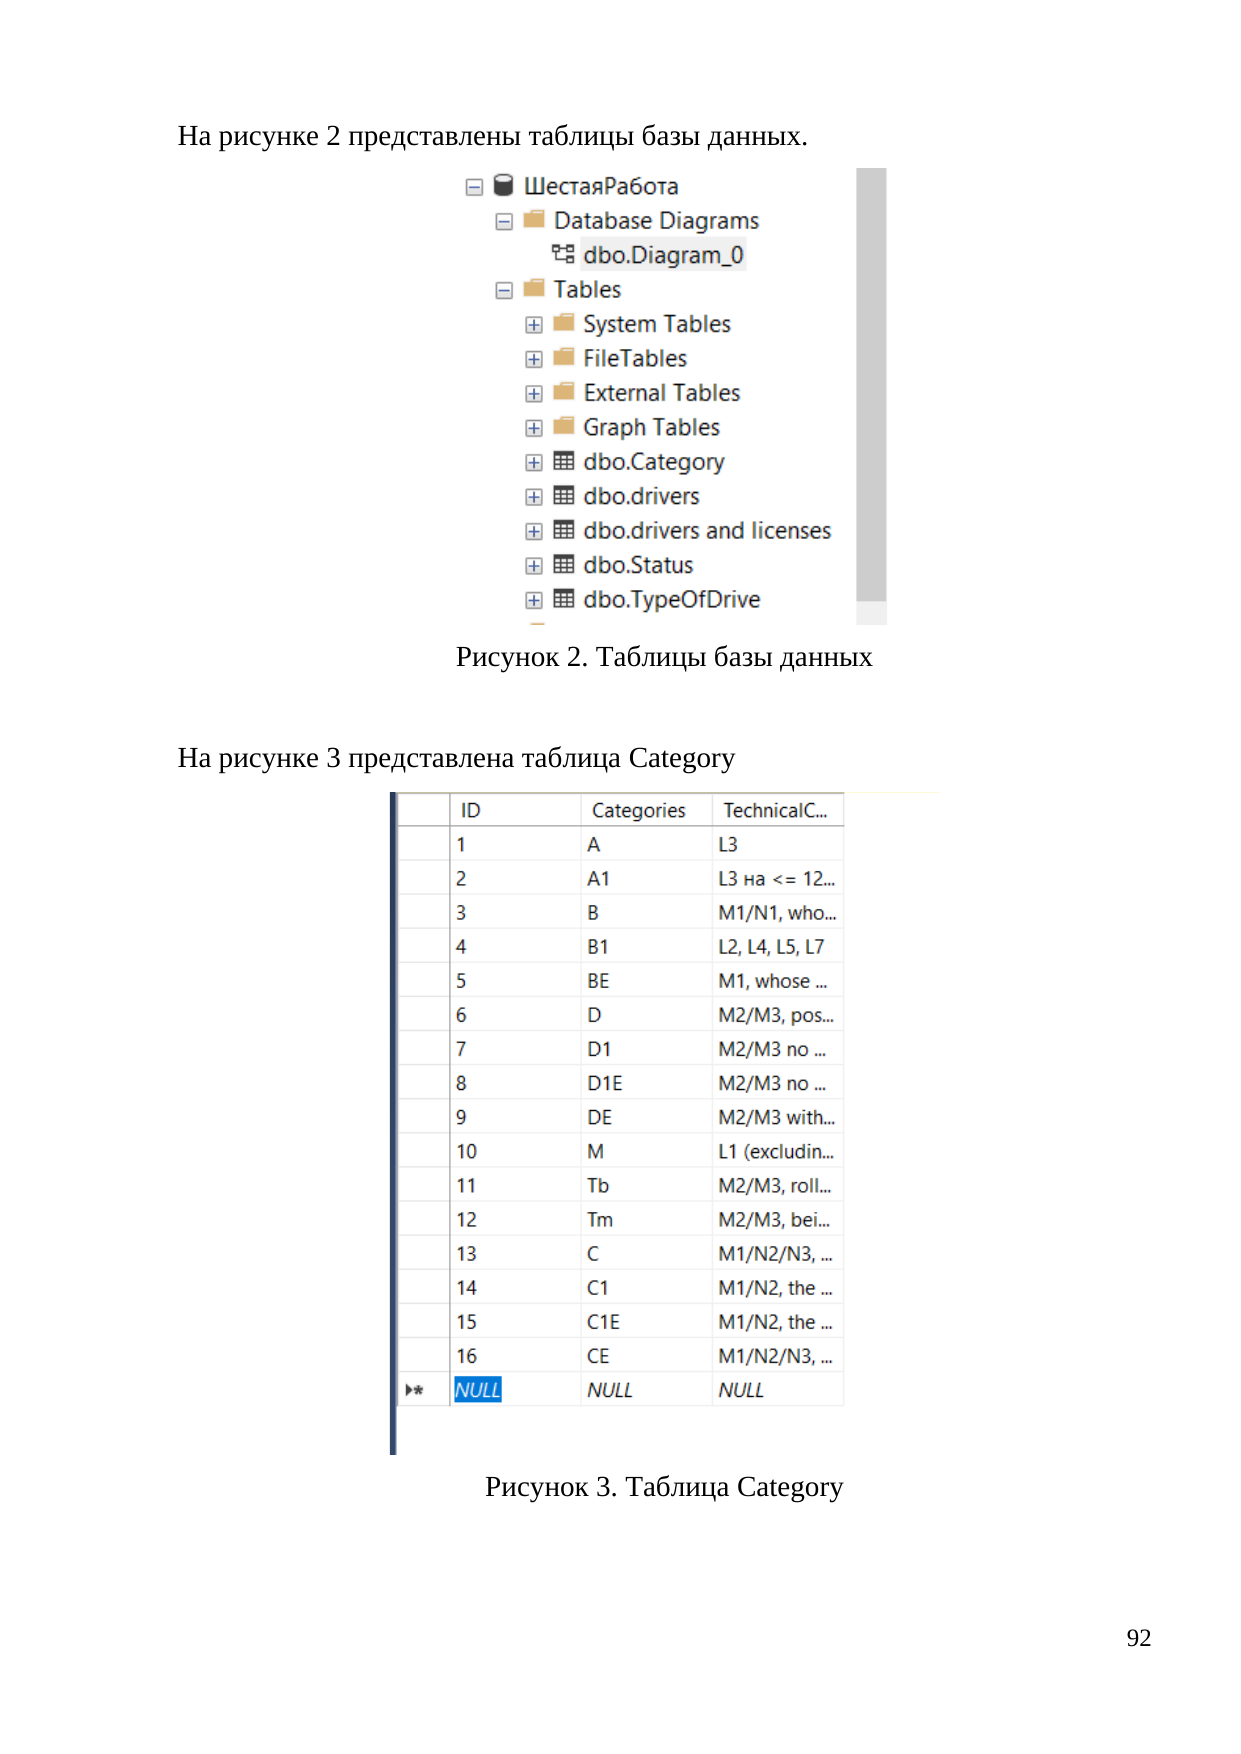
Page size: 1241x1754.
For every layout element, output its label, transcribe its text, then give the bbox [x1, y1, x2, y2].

text На рисунке 3 представлена таблица Category [177, 740, 1152, 773]
picture [389, 792, 939, 1455]
text На рисунке 2 представлены таблицы базы данных. [177, 118, 1152, 152]
text Рисунок 3. Таблица Category [177, 1469, 1152, 1503]
text Рисунок 2. Таблицы базы данных [177, 639, 1152, 673]
picture [441, 168, 888, 625]
